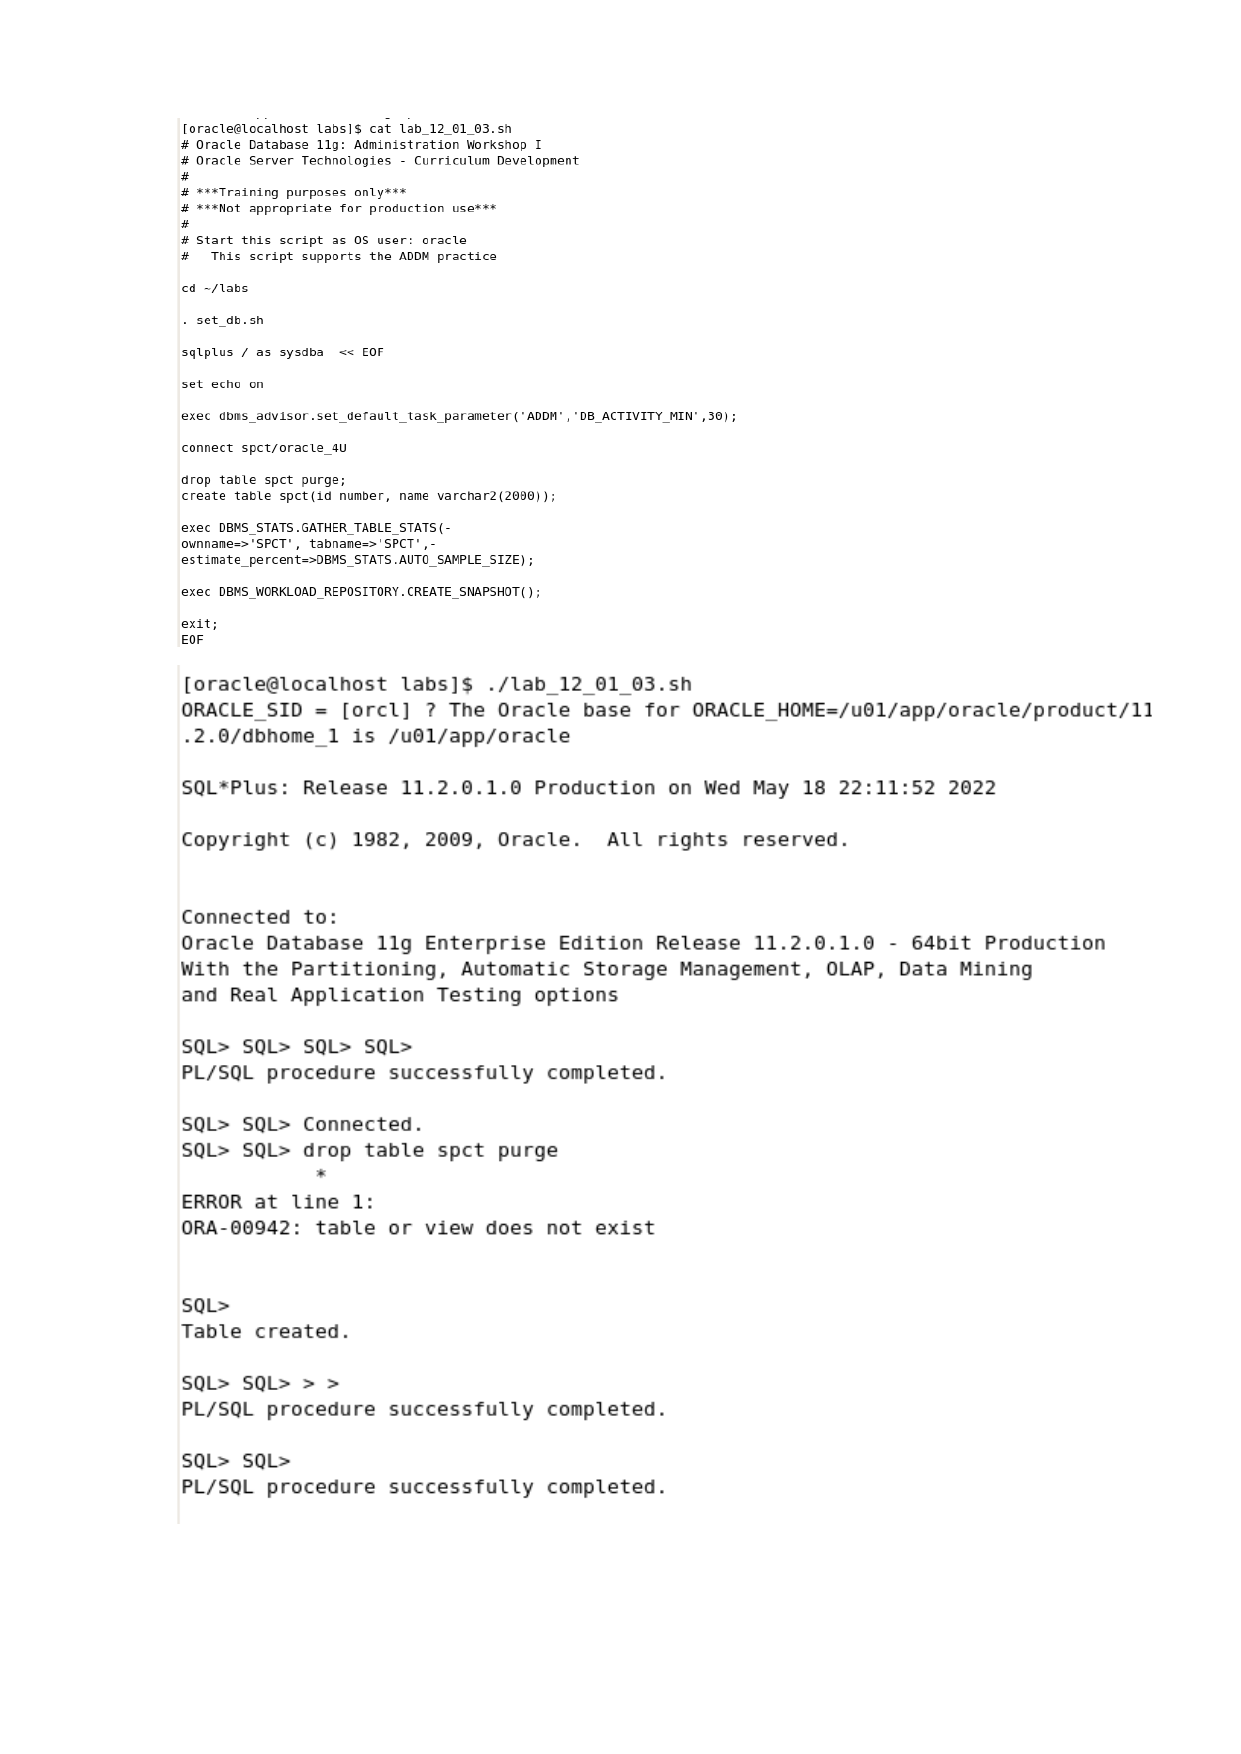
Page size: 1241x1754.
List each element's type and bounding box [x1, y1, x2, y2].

picture [177, 665, 1152, 1524]
picture [177, 118, 772, 647]
